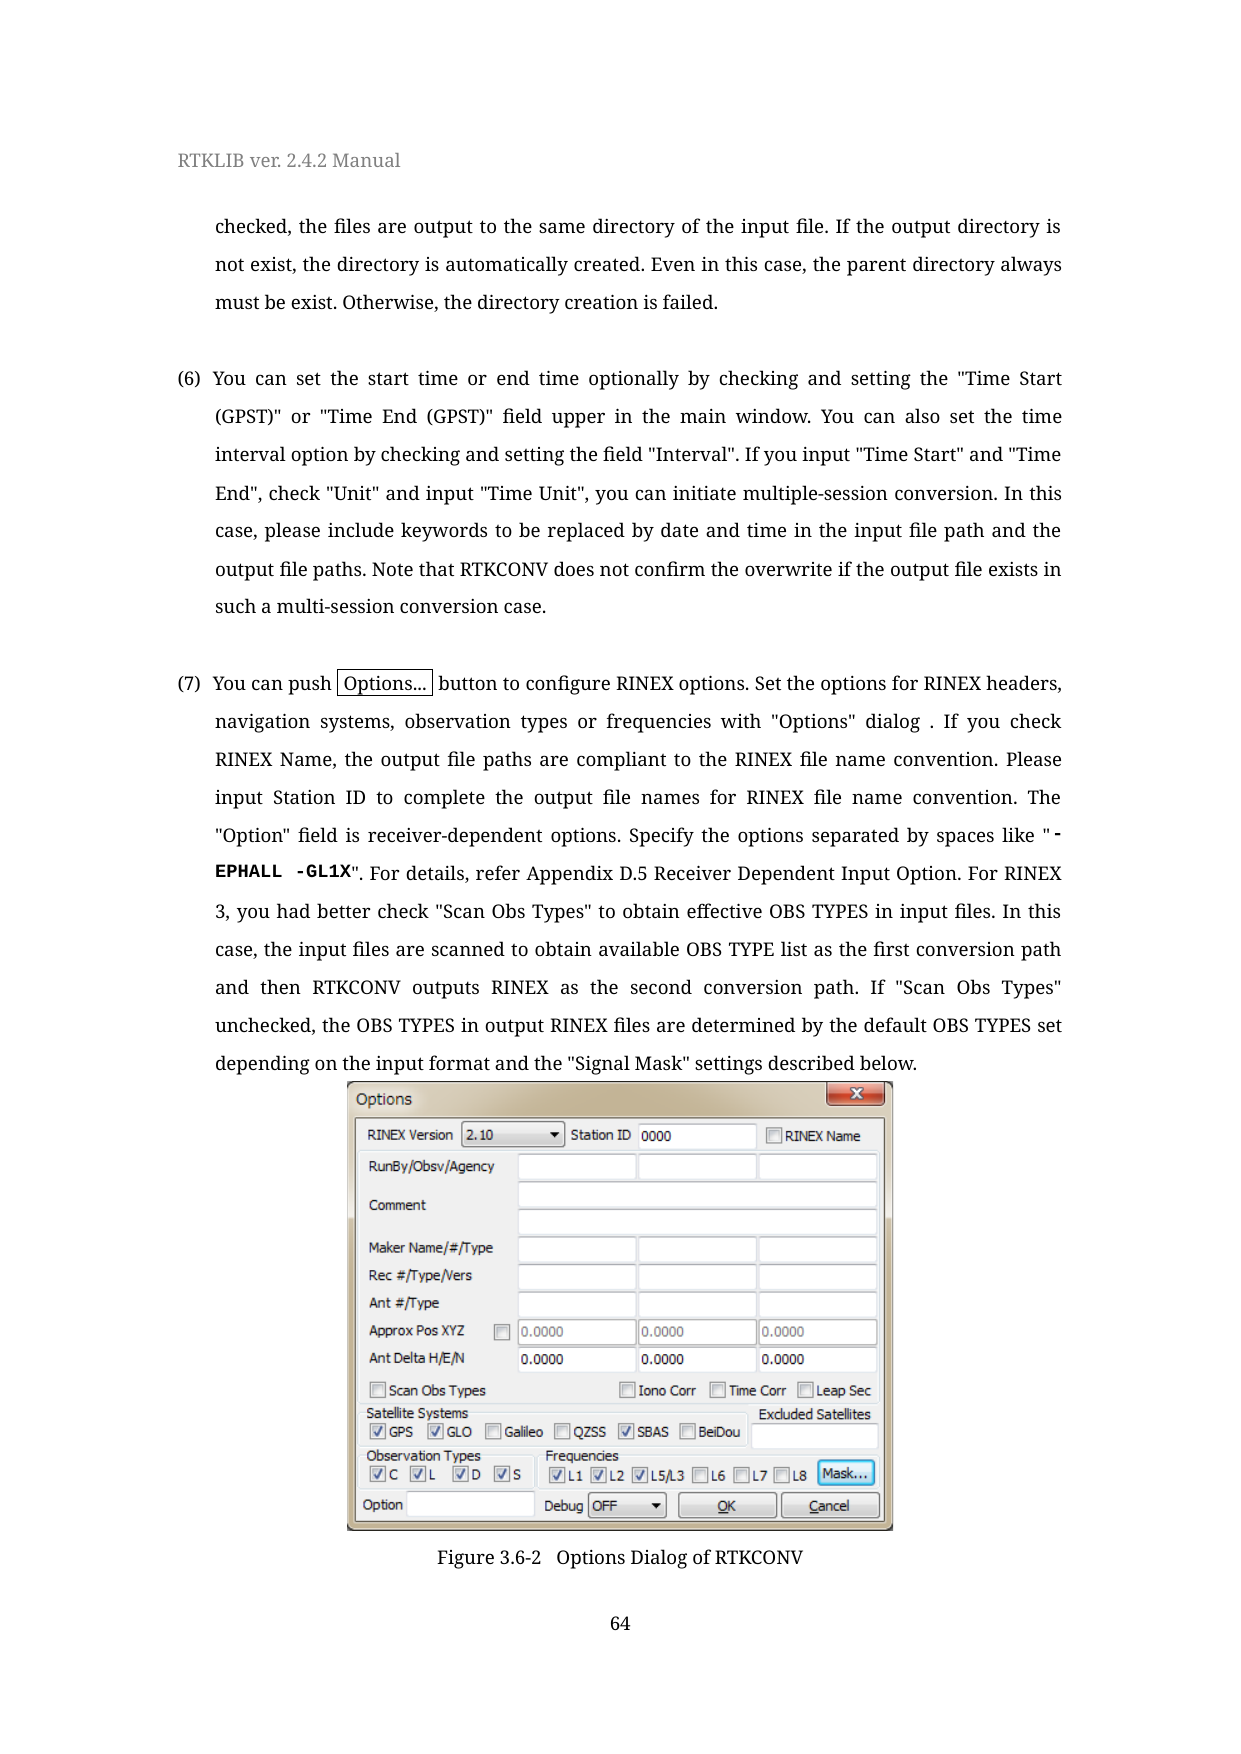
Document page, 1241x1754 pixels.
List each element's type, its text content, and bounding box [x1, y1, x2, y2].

text Figure 3.6-2 Options Dialog of RTKCONV [177, 1538, 1063, 1576]
list You can set the start time or end time optionally by checking and setting the "Time Start (GPST)" or "Time End (GPST)" field upper in the main window. You can also set the time interval option by checking and setting the field "Interval". If you input "Time Start" and "Time End", check "Unit" and input "Time Unit", you can initiate multiple-session conversion. In this case, please include keywords to be replaced by date and time in the input file path and the output file paths. Note that RTKCONV does not confirm the overwrite if the output file exists in such a multi-session conversion case. [177, 359, 1063, 626]
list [177, 207, 1063, 321]
list You can push Options... button to configure RINEX options. Set the options for RINEX headers, navigation systems, observation types or frequencies with "Options" dialog . If you check RINEX Name, the output file paths are compliant to the RINEX file name convention. Please input Station ID to complete the output file names for RINEX file name convention. The "Option" field is receiver-dependent options. Specify the options separated by spaces like "-EPHALL -GL1X". For details, refer Appendix D.5 Receiver Dependent Input Option. For RINEX 3, you had better check "Scan Obs Types" to obtain effective OBS TYPES in input files. In this case, the input files are scanned to obtain available OBS TYPE list as the first conversion path and then RTKCONV outputs RINEX as the second conversion path. If "Scan Obs Types" unchecked, the OBS TYPES in output RINEX files are determined by the default OBS TYPES set depending on the input format and the "Signal Mask" settings described below. [177, 664, 1063, 1082]
picture [347, 1081, 894, 1531]
